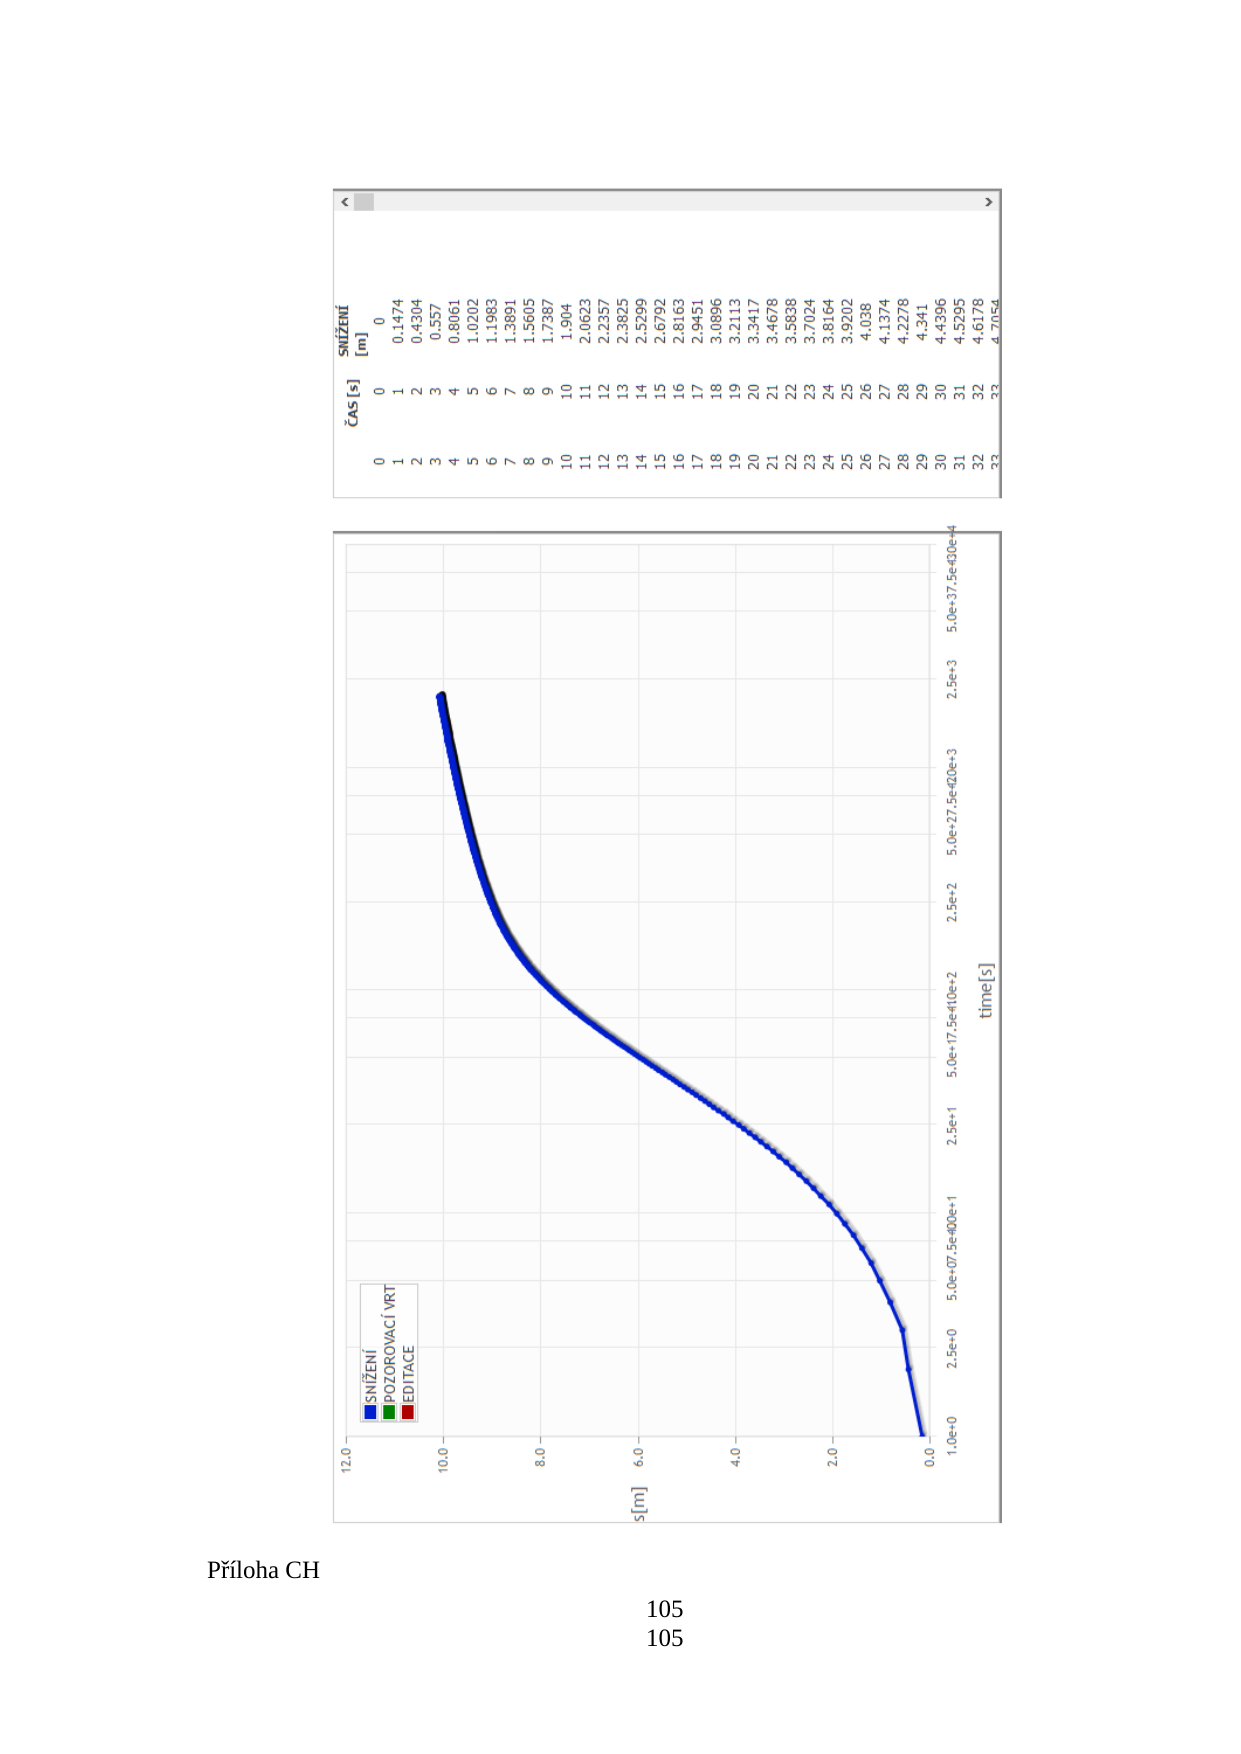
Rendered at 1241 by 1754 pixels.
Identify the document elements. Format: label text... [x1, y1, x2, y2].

text Příloha CH [207, 1555, 1122, 1584]
picture [327, 177, 1002, 1529]
